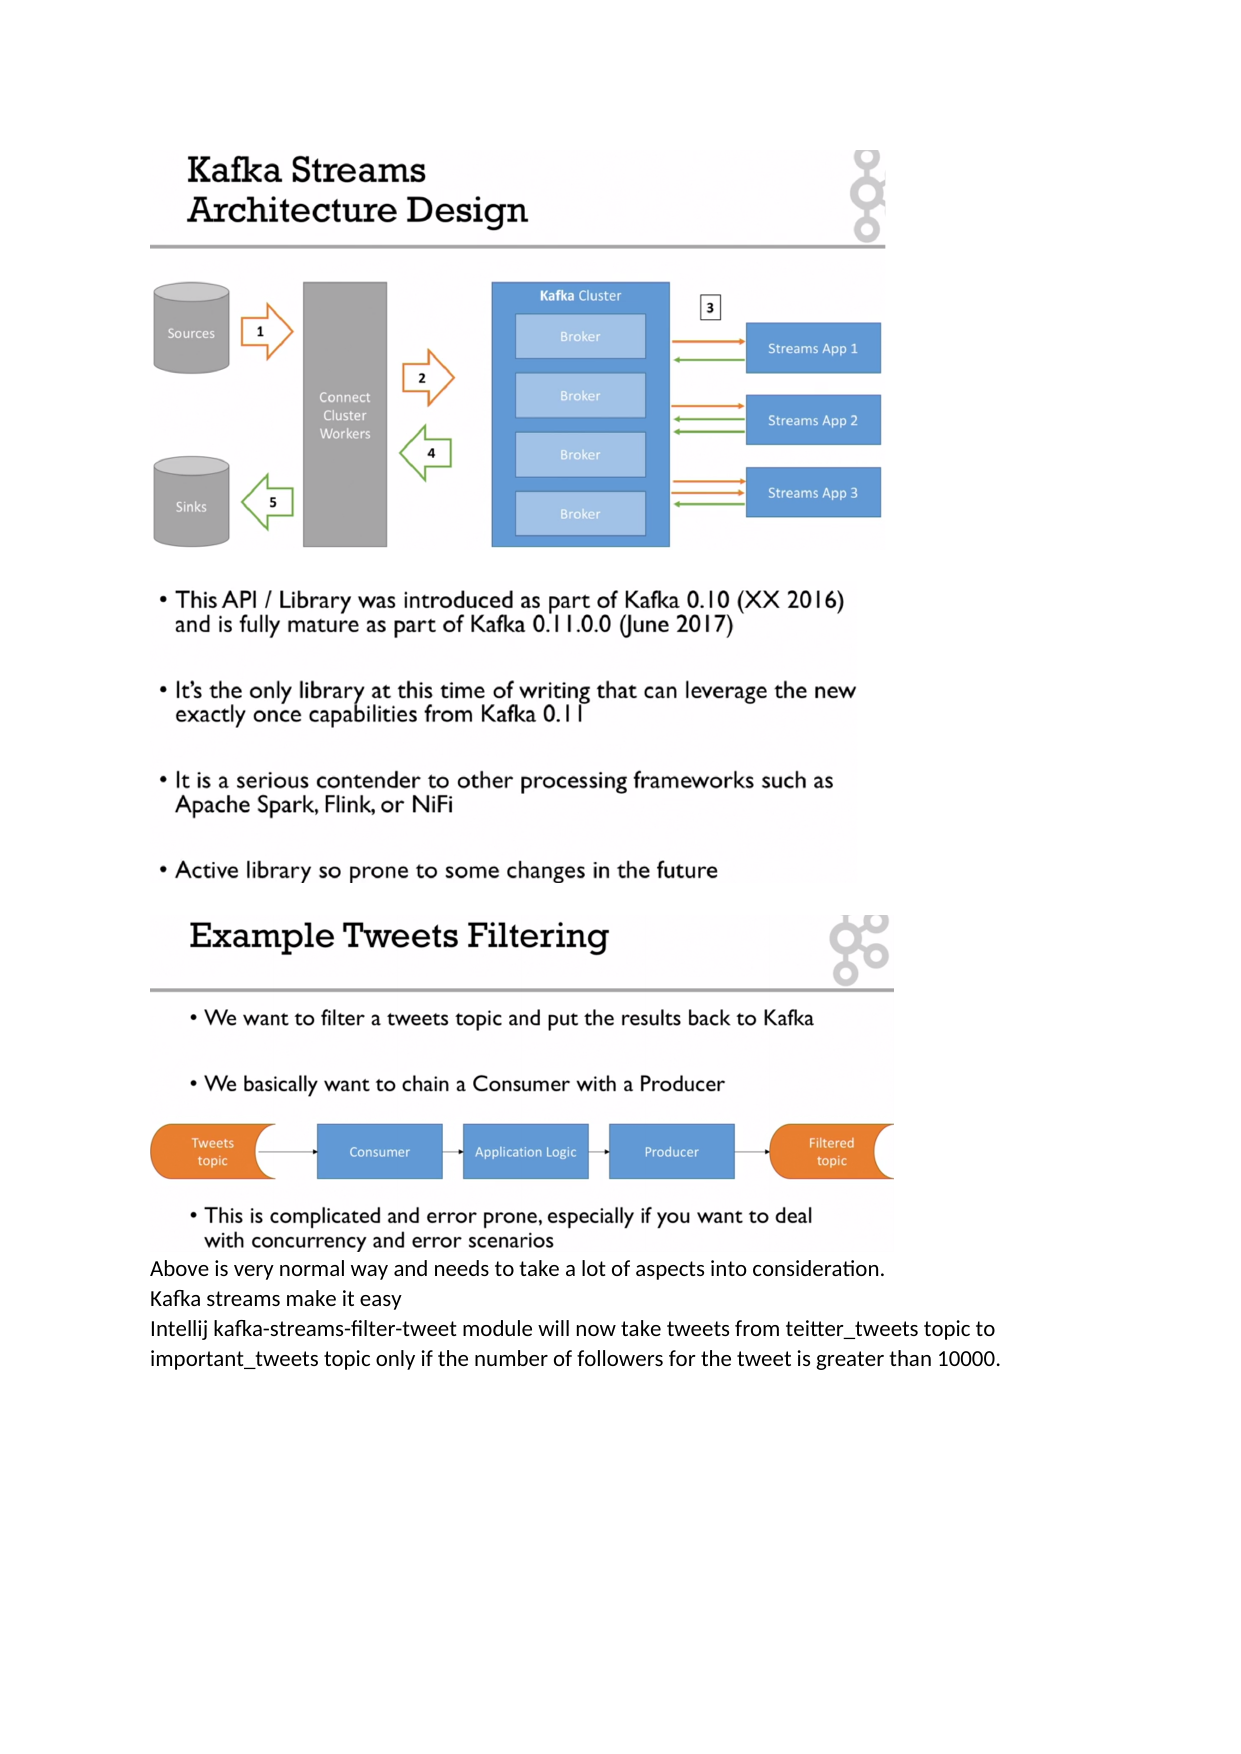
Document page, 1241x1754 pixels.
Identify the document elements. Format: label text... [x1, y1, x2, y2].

text Intellij kafka-streams-filter-tweet module will now take tweets from teitter_tweets topic to important_tweets topic only if the number of followers for the tweet is greater than 10000. [150, 1314, 1090, 1372]
picture [150, 150, 886, 550]
picture [150, 915, 894, 1252]
picture [150, 581, 858, 883]
